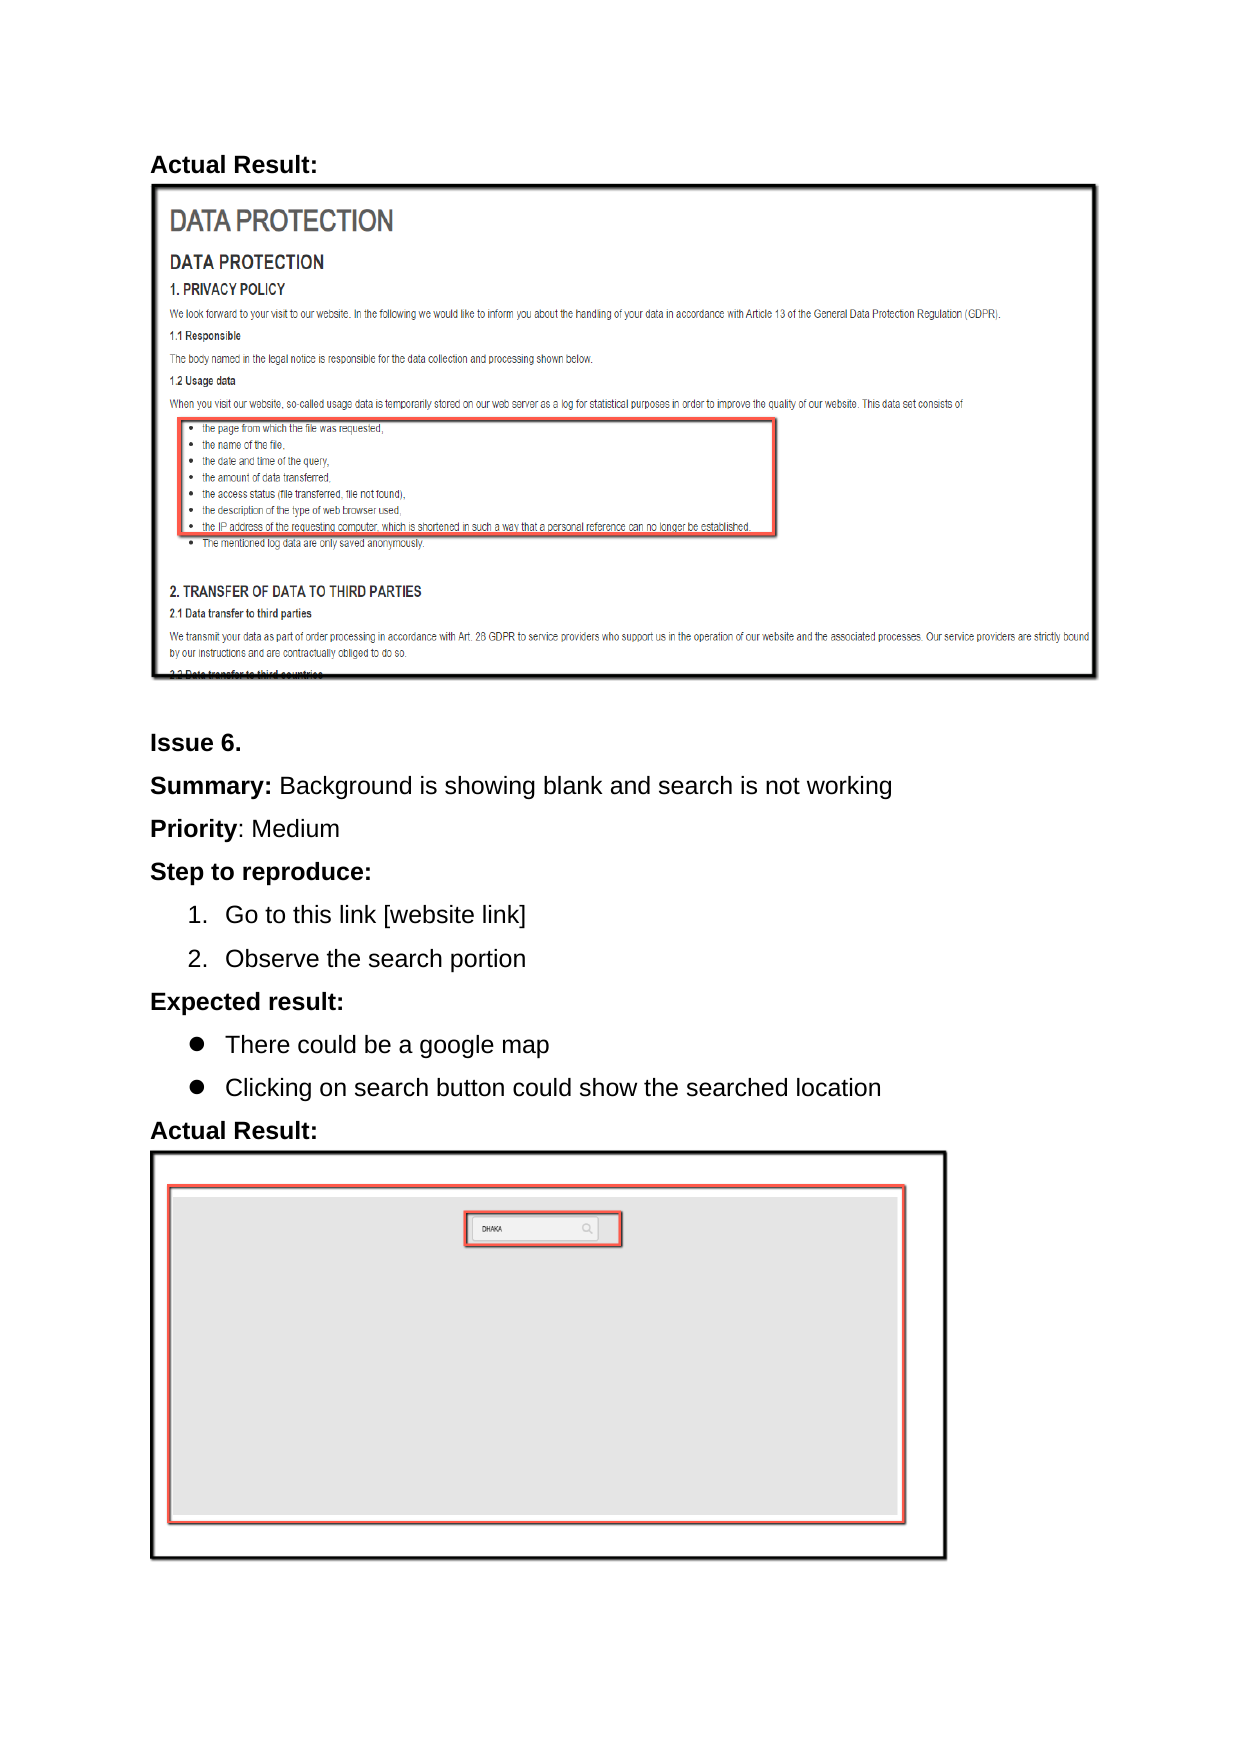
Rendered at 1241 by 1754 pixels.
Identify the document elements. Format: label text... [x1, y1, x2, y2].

picture [150, 1149, 948, 1563]
text Issue 6. [150, 728, 1090, 757]
list There could be a google map [187, 1030, 1090, 1059]
text Actual Result: [150, 150, 1090, 179]
list Observe the search portion [187, 943, 1090, 972]
list Clicking on search button could show the searched location [187, 1073, 1090, 1102]
picture [150, 183, 1100, 681]
text Actual Result: [150, 1116, 1090, 1145]
list Go to this link [website link] [187, 900, 1090, 929]
text Expected result: [150, 987, 1090, 1015]
text Summary: Background is showing blank and search is not working [150, 771, 1090, 800]
text Step to reproduce: [150, 857, 1090, 886]
text Priority: Medium [150, 814, 1090, 843]
